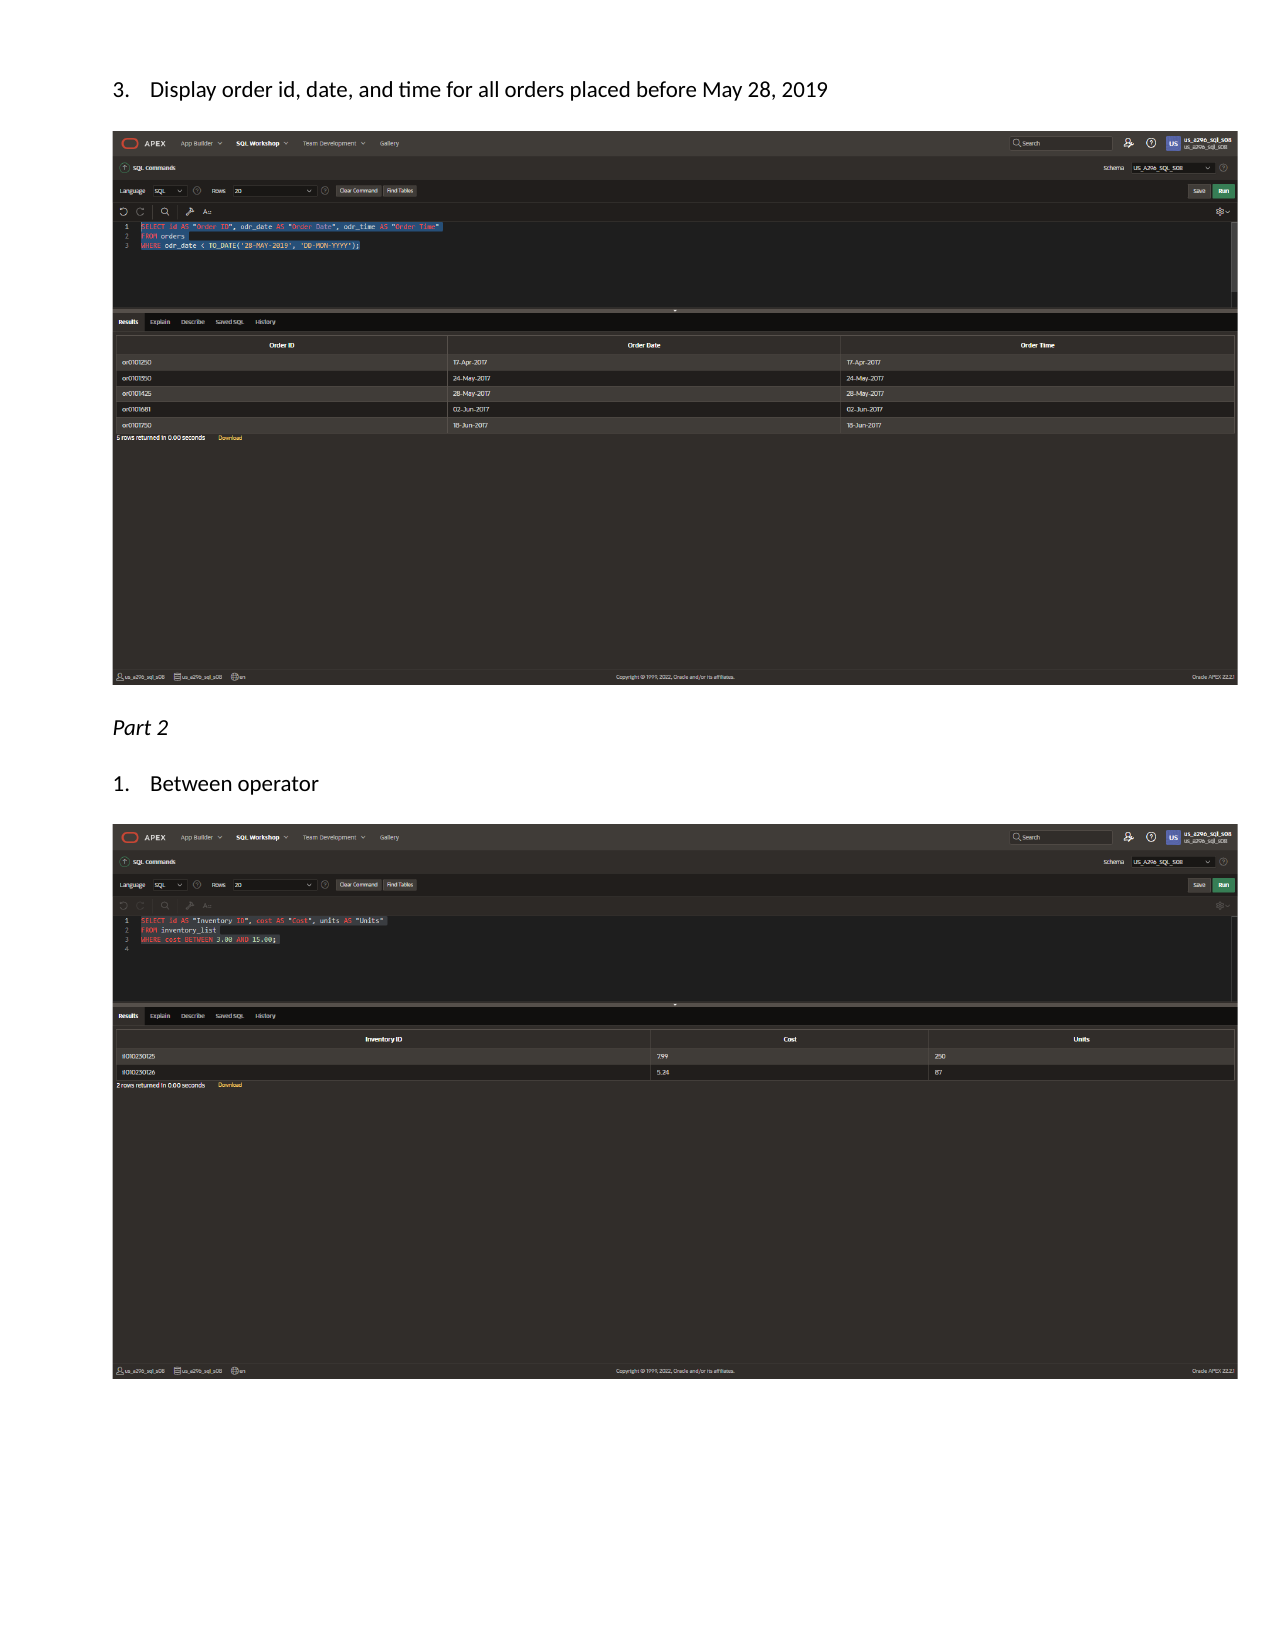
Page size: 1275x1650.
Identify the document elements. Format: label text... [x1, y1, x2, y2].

text Part 2 [112, 713, 1200, 741]
picture [112, 131, 1238, 685]
list Between operator [112, 769, 1200, 797]
list Display order id, date, and time for all orders placed before May 28, 2019 [112, 75, 1200, 103]
picture [112, 824, 1238, 1379]
